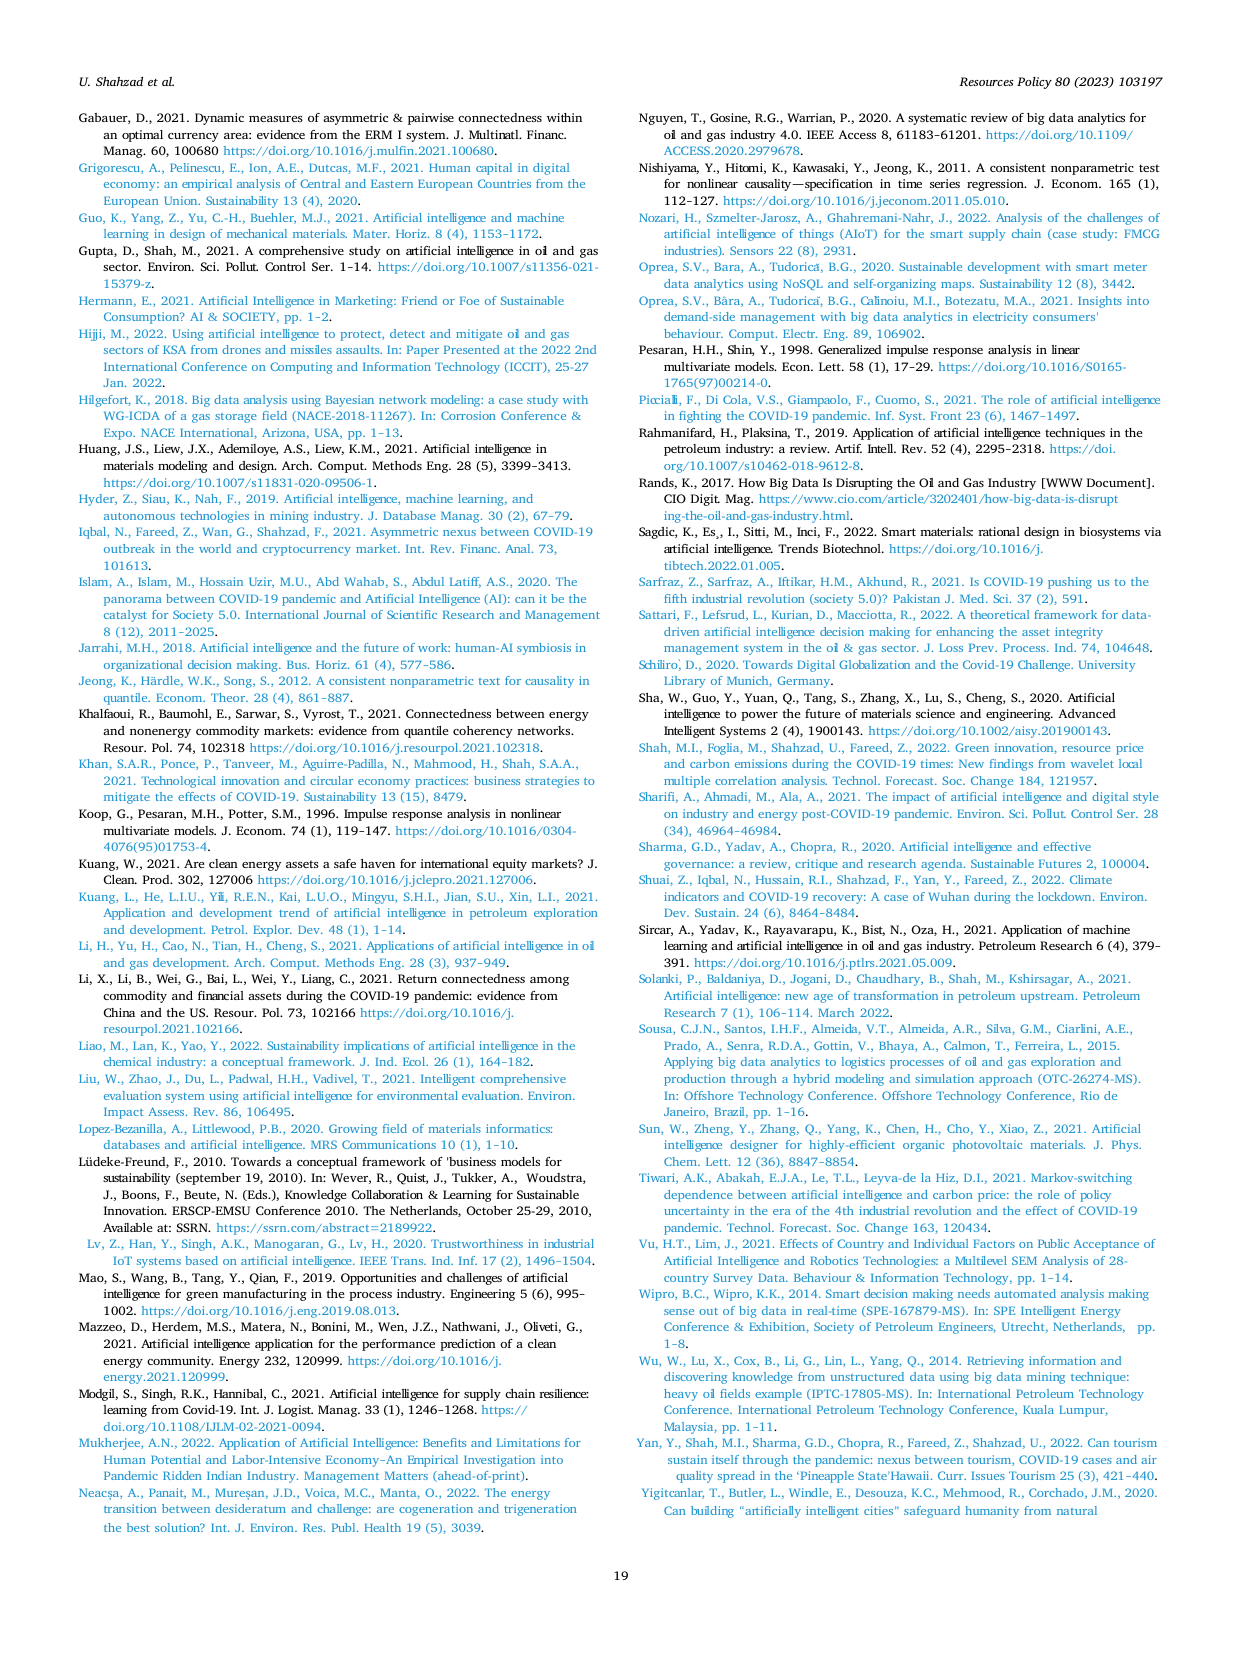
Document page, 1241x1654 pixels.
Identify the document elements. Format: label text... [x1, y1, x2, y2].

text Vu, H.T., Lim, J., 2021. Effects of Country and Individual Factors on Public Acceptance of Artificial Intelligence and Robotics Technologies: a Multilevel SEM Analysis of 28-country Survey Data. Behaviour & Information Technology, pp. 1–14. [638, 1236, 1161, 1285]
text Nishiyama, Y., Hitomi, K., Kawasaki, Y., Jeong, K., 2011. A consistent nonparametric test for nonlinear causality—specification in time series regression. J. Econom. 165 (1), 112–127. https://doi.org/10.1016/j.jeconom.2011.05.010. [638, 159, 1160, 209]
text Gabauer, D., 2021. Dynamic measures of asymmetric & pairwise connectedness within an optimal currency area: evidence from the ERM I system. J. Multinatl. Financ. Manag. 60, 100680 https://doi.org/10.1016/j.mulfin.2021.100680. [78, 109, 598, 159]
text Sircar, A., Yadav, K., Rayavarapu, K., Bist, N., Oza, H., 2021. Application of machine learning and artificial intelligence in oil and gas industry. Petroleum Research 6 (4), 379–391. https://doi.org/10.1016/j.ptlrs.2021.05.009. [638, 921, 1161, 971]
text Pesaran, H.H., Shin, Y., 1998. Generalized impulse response analysis in linear multivariate models. Econ. Lett. 58 (1), 17–29. https://doi.org/10.1016/S0165-1765(97)00214-0. [638, 341, 1142, 391]
text Nguyen, T., Gosine, R.G., Warrian, P., 2020. A systematic review of big data analytics for oil and gas industry 4.0. IEEE Access 8, 61183–61201. https://doi.org/10.1109/ ACCESS.2020.2979678. [638, 109, 1161, 159]
text Khalfaoui, R., Baumohl, E., Sarwar, S., Vyrost, T., 2021. Connectedness between energy and nonenergy commodity markets: evidence from quantile coherency networks. Resour. Pol. 74, 102318 https://doi.org/10.1016/j.resourpol.2021.102318. [78, 706, 601, 755]
text Can building “artificially intelligent cities” safeguard humanity from natural [663, 1501, 1165, 1521]
text Jarrahi, M.H., 2018. Artificial intelligence and the future of work: human-AI symbiosis in organizational decision making. Bus. Horiz. 61 (4), 577–586. [78, 639, 601, 673]
text Hermann, E., 2021. Artificial Intelligence in Marketing: Friend or Foe of Sustainable Consumption? AI & SOCIETY, pp. 1–2. [78, 292, 584, 325]
text Schiliro, D., 2020. Towards Digital Globalization and the Covid-19 Challenge. University Library of Munich, Germany. [638, 656, 1161, 689]
text Lopez-Bezanilla, A., Littlewood, P.B., 2020. Growing field of materials informatics: databases and artificial intelligence. MRS Communications 10 (1), 1–10. [78, 1120, 574, 1153]
text Sagdic, K., Es¸, I., Sitti, M., Inci, F., 2022. Smart materials: rational design in biosystems via artificial intelligence. Trends Biotechnol. https://doi.org/10.1016/j. tibtech.2022.01.005. [638, 523, 1161, 573]
text Sarfraz, Z., Sarfraz, A., Iftikar, H.M., Akhund, R., 2021. Is COVID-19 pushing us to the fifth industrial revolution (society 5.0)? Pakistan J. Med. Sci. 37 (2), 591. [638, 573, 1157, 606]
text ing-the-oil-and-gas-industry.html. [663, 507, 1165, 523]
text Sattari, F., Lefsrud, L., Kurian, D., Macciotta, R., 2022. A theoretical framework for data-driven artificial intelligence decision making for enhancing the asset integrity management system in the oil & gas sector. J. Loss Prev. Process. Ind. 74, 104648. [638, 606, 1161, 656]
text Li, X., Li, B., Wei, G., Bai, L., Wei, Y., Liang, C., 2021. Return connectedness among commodity and financial assets during the COVID-19 pandemic: evidence from China and the US. Resour. Pol. 73, 102166 https://doi.org/10.1016/j. resourpol.2021.102166. [78, 971, 581, 1037]
text Guo, K., Yang, Z., Yu, C.-H., Buehler, M.J., 2021. Artificial intelligence and machine learning in design of mechanical materials. Mater. Horiz. 8 (4), 1153–1172. [78, 209, 584, 242]
text Wu, W., Lu, X., Cox, B., Li, G., Lin, L., Yang, Q., 2014. Retrieving information and discovering knowledge from unstructured data using big data mining technique: heavy oil fields example (IPTC-17805-MS). In: International Petroleum Technology Conference. International Petroleum Technology Conference, Kuala Lumpur, Malaysia, pp. 1–11. [638, 1352, 1161, 1434]
text Modgil, S., Singh, R.K., Hannibal, C., 2021. Artificial intelligence for supply chain resilience: learning from Covid-19. Int. J. Logist. Manag. 33 (1), 1246–1268. https:// doi.org/10.1108/IJLM-02-2021-0094. [78, 1385, 601, 1434]
text Rahmanifard, H., Plaksina, T., 2019. Application of artificial intelligence techniques in the petroleum industry: a review. Artif. Intell. Rev. 52 (4), 2295–2318. https://doi. org/10.1007/s10462-018-9612-8. [638, 424, 1161, 474]
text Sharma, G.D., Yadav, A., Chopra, R., 2020. Artificial intelligence and effective governance: a review, critique and research agenda. Sustainable Futures 2, 100004. [638, 838, 1161, 871]
text Neacșa, A., Panait, M., Mureșan, J.D., Voica, M.C., Manta, O., 2022. The energy transition between desideratum and challenge: are cogeneration and trigeneration [78, 1484, 595, 1517]
text Mazzeo, D., Herdem, M.S., Matera, N., Bonini, M., Wen, J.Z., Nathwani, J., Oliveti, G., 2021. Artificial intelligence application for the performance prediction of a clean energy community. Energy 232, 120999. https://doi.org/10.1016/j. energy.2021.120999. [78, 1318, 598, 1385]
text the best solution? Int. J. Environ. Res. Publ. Health 19 (5), 3039. [103, 1517, 599, 1538]
text Islam, A., Islam, M., Hossain Uzir, M.U., Abd Wahab, S., Abdul Latiff, A.S., 2020. The panorama between COVID-19 pandemic and Artificial Intelligence (AI): can it be the catalyst for Society 5.0. International Journal of Scientific Research and Management 8 (12), 2011–2025. [78, 573, 601, 639]
text Yan, Y., Shah, M.I., Sharma, G.D., Chopra, R., Fareed, Z., Shahzad, U., 2022. Can tourism sustain itself through the pandemic: nexus between tourism, COVID-19 cases and air quality spread in the ‘Pineapple State’Hawaii. Curr. Issues Tourism 25 (3), 421–440. Yigitcanlar, T., Butler, L., Windle, E., Desouza, K.C., Mehmood, R., Corchado, J.M., 2020. [635, 1434, 1158, 1501]
text Kuang, W., 2021. Are clean energy assets a safe haven for international equity markets? J. Clean. Prod. 302, 127006 https://doi.org/10.1016/j.jclepro.2021.127006. [78, 855, 601, 888]
text Hilgefort, K., 2018. Big data analysis using Bayesian network modeling: a case study with WG-ICDA of a gas storage field (NACE-2018-11267). In: Corrosion Conference & Expo. NACE International, Arizona, USA, pp. 1–13. [78, 391, 601, 441]
text Liao, M., Lan, K., Yao, Y., 2022. Sustainability implications of artificial intelligence in the chemical industry: a conceptual framework. J. Ind. Ecol. 26 (1), 164–182. [78, 1037, 601, 1070]
text Sun, W., Zheng, Y., Zhang, Q., Yang, K., Chen, H., Cho, Y., Xiao, Z., 2021. Artificial intelligence designer for highly-efficient organic photovoltaic materials. J. Phys. Chem. Lett. 12 (36), 8847–8854. [638, 1120, 1142, 1169]
text Oprea, S.V., Bara, A., Tudorica, B.G., 2020. Sustainable development with smart meter data analytics using NoSQL and self-organizing maps. Sustainability 12 (8), 3442. [638, 258, 1159, 292]
text Mukherjee, A.N., 2022. Application of Artificial Intelligence: Benefits and Limitations for Human Potential and Labor-Intensive Economy–An Empirical Investigation into Pandemic Ridden Indian Industry. Management Matters (ahead-of-print). [78, 1434, 601, 1484]
text Lüdeke-Freund, F., 2010. Towards a conceptual framework of ’business models for sustainability (september 19, 2010). In: Wever, R., Quist, J., Tukker, A., Woudstra, J., Boons, F., Beute, N. (Eds.), Knowledge Collaboration & Learning for Sustainable Innovation. ERSCP-EMSU Conference 2010. The Netherlands, October 25-29, 2010, Available at: SSRN. https://ssrn.com/abstract=2189922. [78, 1153, 595, 1236]
text Khan, S.A.R., Ponce, P., Tanveer, M., Aguirre-Padilla, N., Mahmood, H., Shah, S.A.A., 2021. Technological innovation and circular economy practices: business strategies to mitigate the effects of COVID-19. Sustainability 13 (15), 8479. [78, 755, 601, 805]
text Oprea, S.V., Bara, A., Tudorica, B.G., Calinoiu, M.I., Botezatu, M.A., 2021. Insights into demand-side management with big data analytics in electricity consumers’ behaviour. Comput. Electr. Eng. 89, 106902. [638, 292, 1161, 341]
text Rands, K., 2017. How Big Data Is Disrupting the Oil and Gas Industry [WWW Document]. CIO Digit. Mag. https://www.cio.com/article/3202401/how-big-data-is-disrupt [638, 474, 1161, 507]
text Sha, W., Guo, Y., Yuan, Q., Tang, S., Zhang, X., Lu, S., Cheng, S., 2020. Artificial intelligence to power the future of materials science and engineering. Advanced Intelligent Systems 2 (4), 1900143. https://doi.org/10.1002/aisy.201900143. [638, 689, 1143, 739]
text Wipro, B.C., Wipro, K.K., 2014. Smart decision making needs automated analysis making sense out of big data in real-time (SPE-167879-MS). In: SPE Intelligent Energy Conference & Exhibition, Society of Petroleum Engineers, Utrecht, Netherlands, pp. 1–8. [638, 1285, 1161, 1352]
text Kuang, L., He, L.I.U., Yili, R.E.N., Kai, L.U.O., Mingyu, S.H.I., Jian, S.U., Xin, L.I., 2021. Application and development trend of artificial intelligence in petroleum exploration and development. Petrol. Explor. Dev. 48 (1), 1–14. [78, 888, 599, 938]
text Liu, W., Zhao, J., Du, L., Padwal, H.H., Vadivel, T., 2021. Intelligent comprehensive evaluation system using artificial intelligence for environmental evaluation. Environ. Impact Assess. Rev. 86, 106495. [78, 1070, 601, 1120]
text Hyder, Z., Siau, K., Nah, F., 2019. Artificial intelligence, machine learning, and autonomous technologies in mining industry. J. Database Manag. 30 (2), 67–79. [78, 490, 585, 523]
text Mao, S., Wang, B., Tang, Y., Qian, F., 2019. Opportunities and challenges of artificial intelligence for green manufacturing in the process industry. Engineering 5 (6), 995–1002. https://doi.org/10.1016/j.eng.2019.08.013. [78, 1269, 590, 1318]
text Huang, J.S., Liew, J.X., Ademiloye, A.S., Liew, K.M., 2021. Artificial intelligence in materials modeling and design. Arch. Comput. Methods Eng. 28 (5), 3399–3413. https://doi.org/10.1007/s11831-020-09506-1. [78, 441, 588, 490]
text Grigorescu, A., Pelinescu, E., Ion, A.E., Dutcas, M.F., 2021. Human capital in digital economy: an empirical analysis of Central and Eastern European Countries from the European Union. Sustainability 13 (4), 2020. [78, 159, 601, 209]
text Gupta, D., Shah, M., 2021. A comprehensive study on artificial intelligence in oil and gas sector. Environ. Sci. Pollut. Control Ser. 1–14. https://doi.org/10.1007/s11356-021-15379-z. [78, 242, 599, 292]
text Shah, M.I., Foglia, M., Shahzad, U., Fareed, Z., 2022. Green innovation, resource price and carbon emissions during the COVID-19 times: New findings from wavelet local multiple correlation analysis. Technol. Forecast. Soc. Change 184, 121957. [638, 739, 1161, 788]
text U. Shahzad et al. [78, 71, 599, 91]
text Koop, G., Pesaran, M.H., Potter, S.M., 1996. Impulse response analysis in nonlinear multivariate models. J. Econom. 74 (1), 119–147. https://doi.org/10.1016/0304-4076(95)01753-4. [78, 805, 592, 855]
text Hijji, M., 2022. Using artificial intelligence to protect, detect and mitigate oil and gas sectors of KSA from drones and missiles assaults. In: Paper Presented at the 2022 2nd International Conference on Computing and Information Technology (ICCIT), 25-27 Jan. 2022. [78, 325, 601, 391]
text Jeong, K., Hardle, W.K., Song, S., 2012. A consistent nonparametric text for causality in quantile. Econom. Theor. 28 (4), 861–887. [78, 673, 601, 706]
text Lv, Z., Han, Y., Singh, A.K., Manogaran, G., Lv, H., 2020. Trustworthiness in industrial IoT systems based on artificial intelligence. IEEE Trans. Ind. Inf. 17 (2), 1496–1504. [75, 1236, 595, 1269]
text Tiwari, A.K., Abakah, E.J.A., Le, T.L., Leyva-de la Hiz, D.I., 2021. Markov-switching dependence between artificial intelligence and carbon price: the role of policy uncertainty in the era of the 4th industrial revolution and the effect of COVID-19 pandemic. Technol. Forecast. Soc. Change 163, 120434. [638, 1169, 1152, 1236]
text Iqbal, N., Fareed, Z., Wan, G., Shahzad, F., 2021. Asymmetric nexus between COVID-19 outbreak in the world and cryptocurrency market. Int. Rev. Financ. Anal. 73, 101613. [78, 523, 601, 573]
text Sousa, C.J.N., Santos, I.H.F., Almeida, V.T., Almeida, A.R., Silva, G.M., Ciarlini, A.E., Prado, A., Senra, R.D.A., Gottin, V., Bhaya, A., Calmon, T., Ferreira, L., 2015. Applying big data analytics to logistics processes of oil and gas exploration and production through a hybrid modeling and simulation approach (OTC-26274-MS). In: Offshore Technology Conference. Offshore Technology Conference, Rio de Janeiro, Brazil, pp. 1–16. [638, 1020, 1157, 1120]
text Solanki, P., Baldaniya, D., Jogani, D., Chaudhary, B., Shah, M., Kshirsagar, A., 2021. Artificial intelligence: new age of transformation in petroleum upstream. Petroleum Research 7 (1), 106–114. March 2022. [638, 971, 1161, 1020]
text Nozari, H., Szmelter-Jarosz, A., Ghahremani-Nahr, J., 2022. Analysis of the challenges of artificial intelligence of things (AIoT) for the smart supply chain (case study: FMCG industries). Sensors 22 (8), 2931. [638, 209, 1160, 258]
text Piccialli, F., Di Cola, V.S., Giampaolo, F., Cuomo, S., 2021. The role of artificial intelligence in fighting the COVID-19 pandemic. Inf. Syst. Front 23 (6), 1467–1497. [638, 391, 1161, 424]
text Sharifi, A., Ahmadi, M., Ala, A., 2021. The impact of artificial intelligence and digital style on industry and energy post-COVID-19 pandemic. Environ. Sci. Pollut. Control Ser. 28 (34), 46964–46984. [638, 788, 1161, 838]
text Li, H., Yu, H., Cao, N., Tian, H., Cheng, S., 2021. Applications of artificial intelligence in oil and gas development. Arch. Comput. Methods Eng. 28 (3), 937–949. [78, 938, 601, 971]
text 19 [613, 1565, 1165, 1585]
text ResourcesPolicy80(2023)103197 [959, 71, 1165, 91]
text Shuai, Z., Iqbal, N., Hussain, R.I., Shahzad, F., Yan, Y., Fareed, Z., 2022. Climate indicators and COVID-19 recovery: A case of Wuhan during the lockdown. Environ. Dev. Sustain. 24 (6), 8464–8484. [638, 871, 1161, 921]
